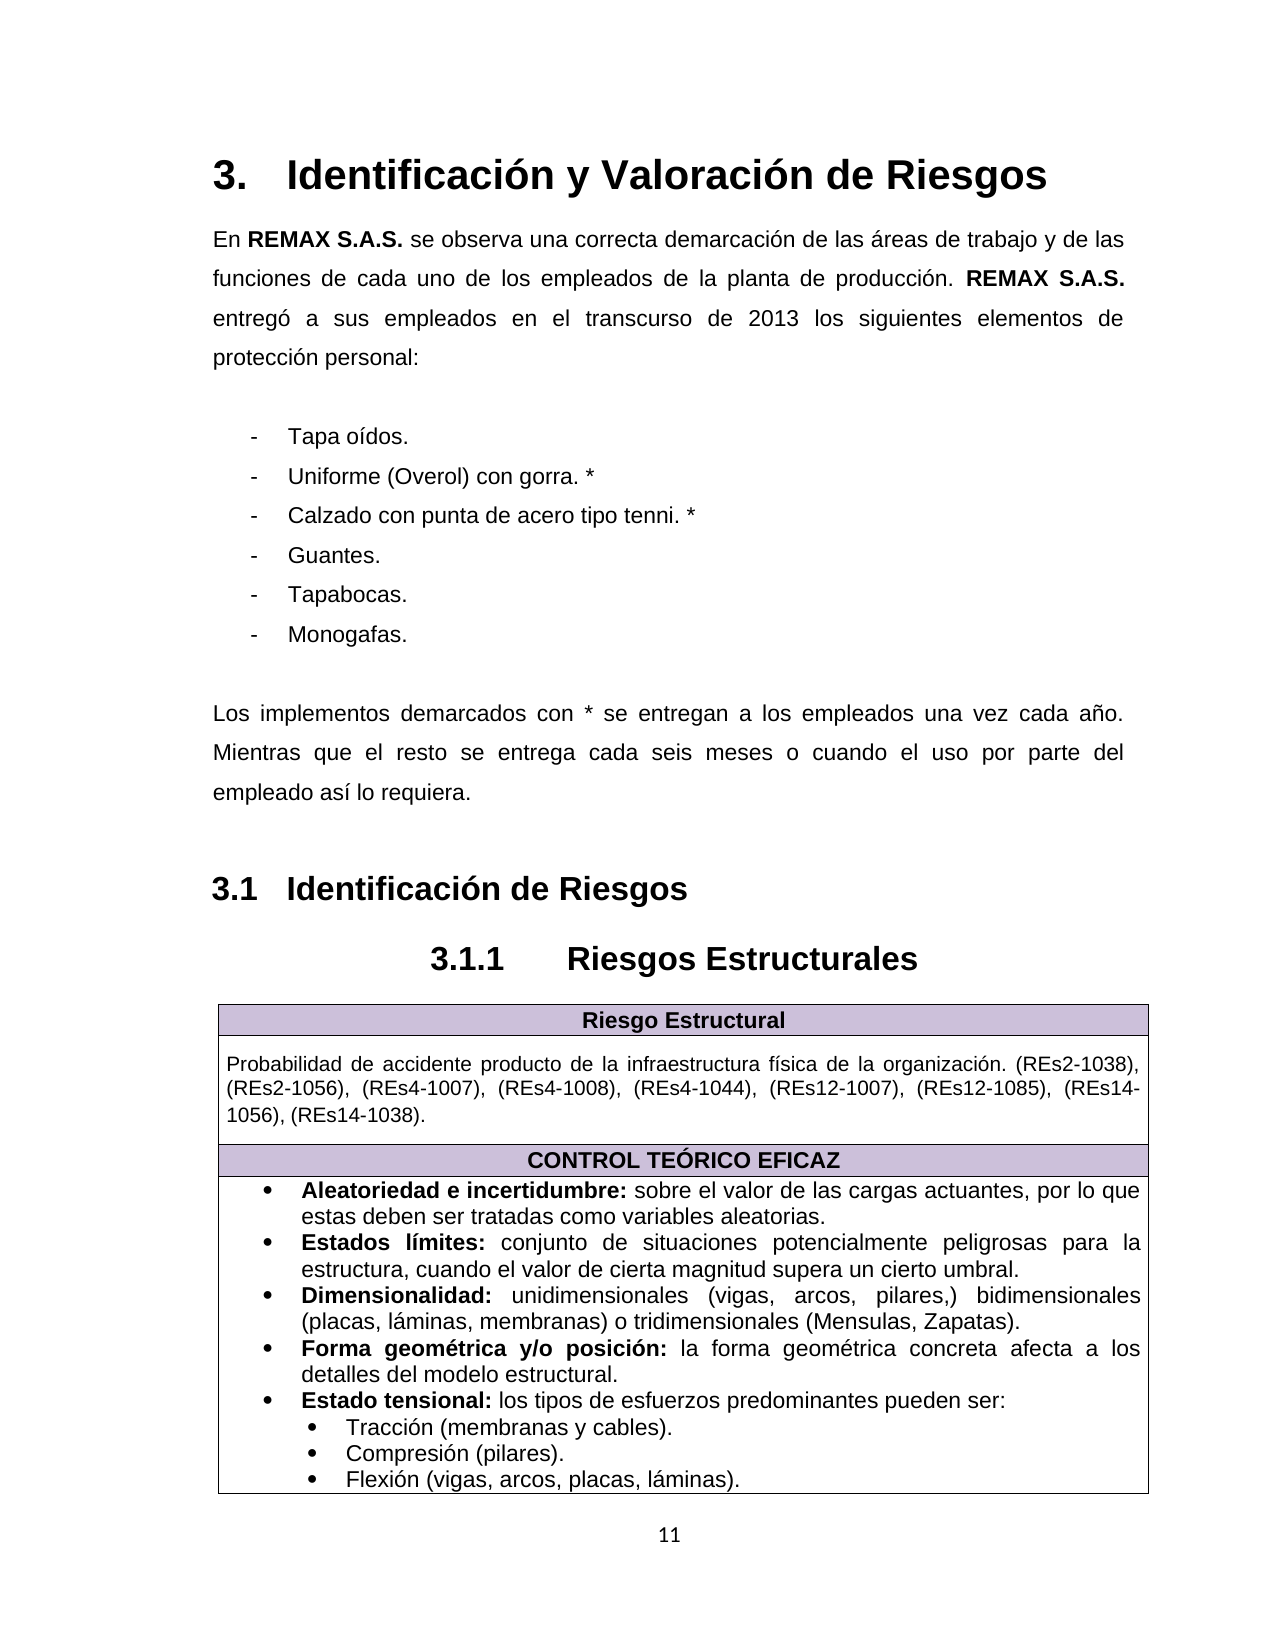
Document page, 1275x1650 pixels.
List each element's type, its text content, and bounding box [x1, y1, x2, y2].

text Los implementos demarcados con * se entregan a los empleados una vez cada año. Mientras que el resto se entrega cada seis meses o cuando el uso por parte del empleado así lo requiera. [213, 700, 1125, 805]
table_header Riesgo Estructural [219, 1005, 1148, 1035]
list Tapabocas. [250, 581, 1125, 608]
list Identificación y Valoración de Riesgos [213, 150, 1125, 198]
table_cell CONTROL TEÓRICO EFICAZ [219, 1145, 1148, 1176]
list Monogafas. [250, 621, 1125, 647]
text En REMAX S.A.S. se observa una correcta demarcación de las áreas de trabajo y de las funciones de cada uno de los empleados de la planta de producción. REMAX S.A.S. entregó a sus empleados en el transcurso de 2013 los siguientes elementos de protección personal: [213, 226, 1125, 371]
list Identificación de Riesgos [211, 869, 1125, 908]
table_cell Probabilidad de accidente producto de la infraestructura física de la organización. (REs2-1038), (REs2-1056), (REs4-1007), (REs4-1008), (REs4-1044), (REs12-1007), (REs12-1085), (REs14-1056), (REs14-1038). [219, 1036, 1148, 1144]
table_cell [219, 1177, 1148, 1493]
list Calzado con punta de acero tipo tenni. * [250, 502, 1125, 529]
list Tapa oídos. [250, 423, 1125, 450]
list Uniforme (Overol) con gorra. * [250, 463, 1125, 489]
list Guantes. [250, 542, 1125, 568]
list Riesgos Estructurales [224, 939, 1125, 977]
